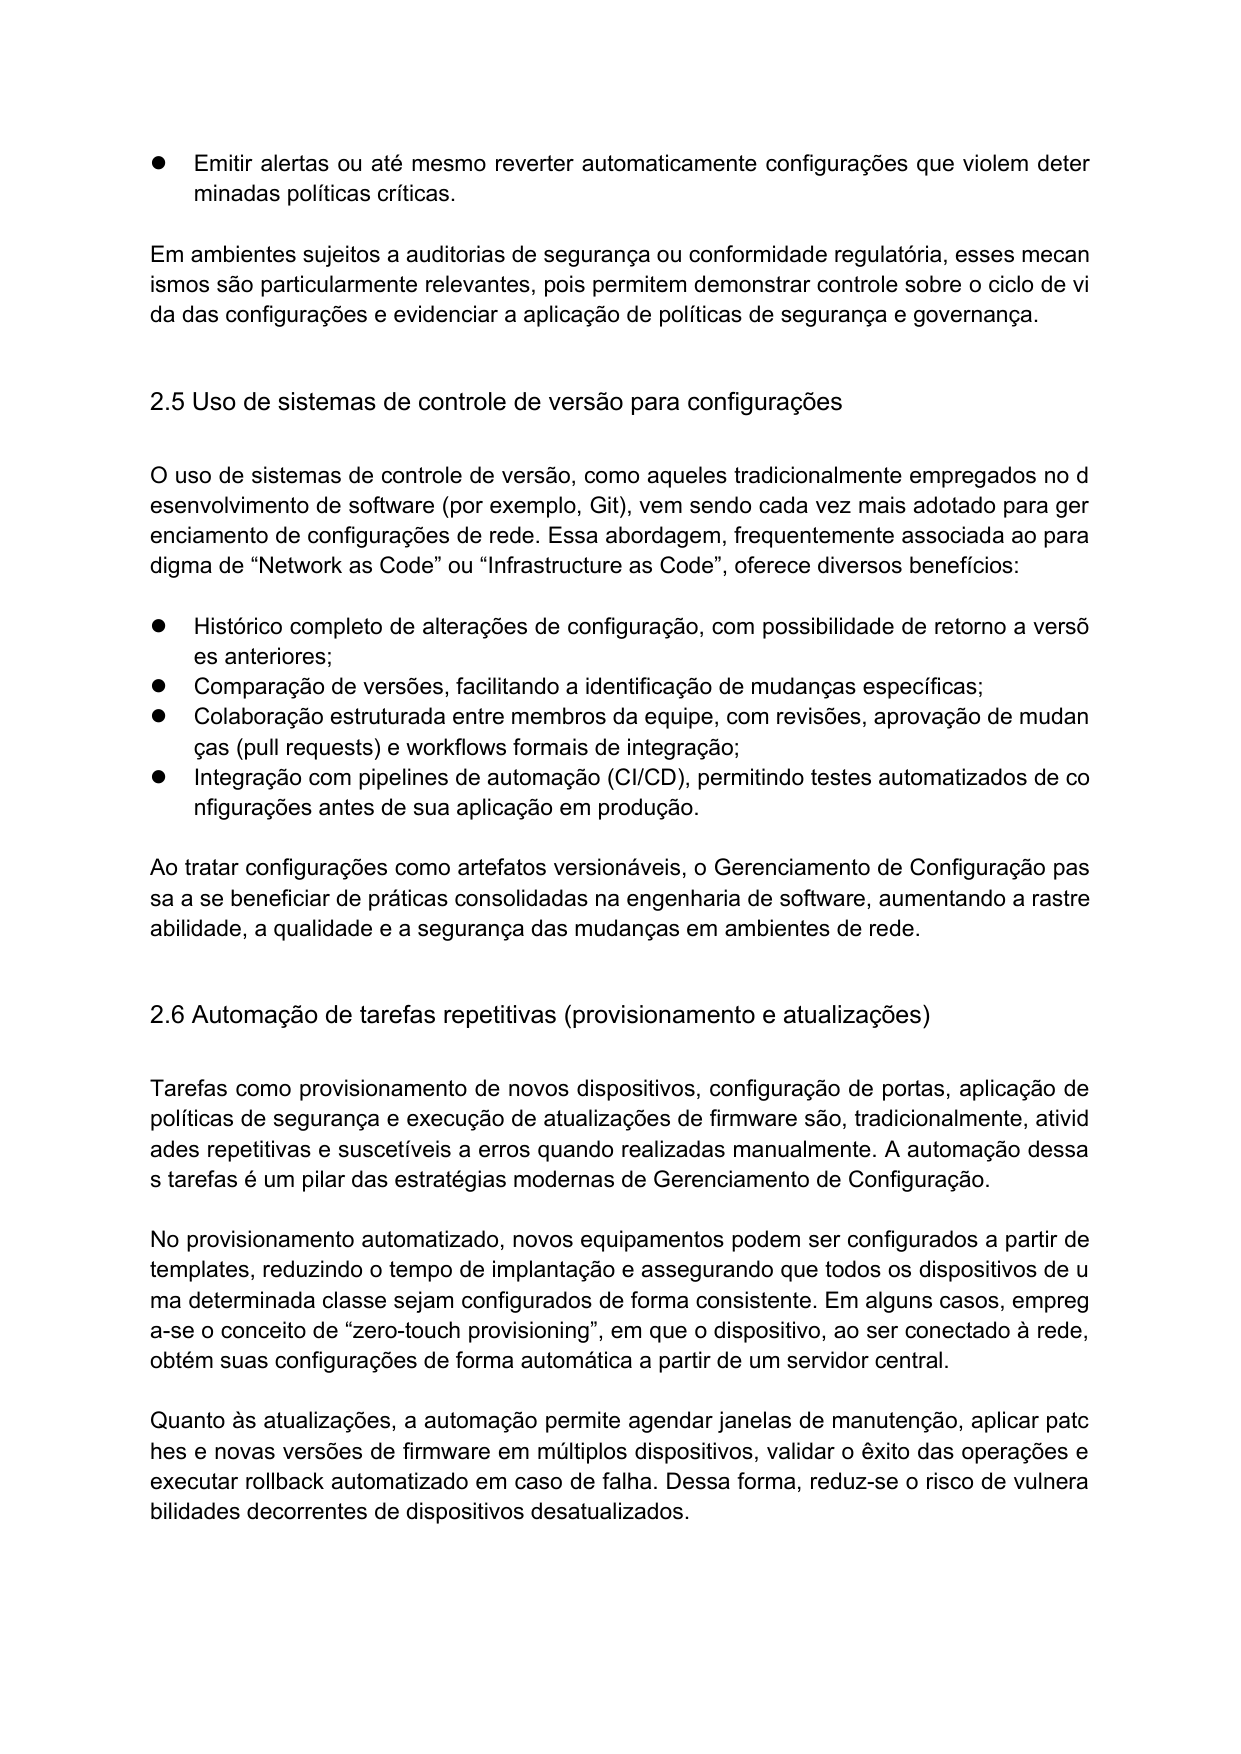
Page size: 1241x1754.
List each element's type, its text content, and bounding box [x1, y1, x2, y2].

list Comparação de versões, facilitando a identificação de mudanças específicas; [150, 673, 1090, 699]
text Em ambientes sujeitos a auditorias de segurança ou conformidade regulatória, esses mecanismos são particularmente relevantes, pois permitem demonstrar controle sobre o ciclo de vida das configurações e evidenciar a aplicação de políticas de segurança e governança. [150, 241, 1090, 327]
text No provisionamento automatizado, novos equipamentos podem ser configurados a partir de templates, reduzindo o tempo de implantação e assegurando que todos os dispositivos de uma determinada classe sejam configurados de forma consistente. Em alguns casos, emprega-se o conceito de “zero-touch provisioning”, em que o dispositivo, ao ser conectado à rede, obtém suas configurações de forma automática a partir de um servidor central. [150, 1226, 1090, 1373]
list Integração com pipelines de automação (CI/CD), permitindo testes automatizados de configurações antes de sua aplicação em produção. [150, 764, 1090, 820]
list Histórico completo de alterações de configuração, com possibilidade de retorno a versões anteriores; [150, 613, 1090, 669]
text Ao tratar configurações como artefatos versionáveis, o Gerenciamento de Configuração passa a se beneficiar de práticas consolidadas na engenharia de software, aumentando a rastreabilidade, a qualidade e a segurança das mudanças em ambientes de rede. [150, 854, 1090, 941]
list Colaboração estruturada entre membros da equipe, com revisões, aprovação de mudanças (pull requests) e workflows formais de integração; [150, 703, 1090, 760]
text Tarefas como provisionamento de novos dispositivos, configuração de portas, aplicação de políticas de segurança e execução de atualizações de firmware são, tradicionalmente, atividades repetitivas e suscetíveis a erros quando realizadas manualmente. A automação dessas tarefas é um pilar das estratégias modernas de Gerenciamento de Configuração. [150, 1075, 1090, 1192]
text Quanto às atualizações, a automação permite agendar janelas de manutenção, aplicar patches e novas versões de firmware em múltiplos dispositivos, validar o êxito das operações e executar rollback automatizado em caso de falha. Dessa forma, reduz-se o risco de vulnerabilidades decorrentes de dispositivos desatualizados. [150, 1407, 1090, 1524]
subtitle Automação de tarefas repetitivas (provisionamento e atualizações) [150, 1000, 1090, 1029]
subtitle Uso de sistemas de controle de versão para configurações [150, 386, 1090, 415]
list Emitir alertas ou até mesmo reverter automaticamente configurações que violem determinadas políticas críticas. [150, 150, 1090, 207]
text O uso de sistemas de controle de versão, como aqueles tradicionalmente empregados no desenvolvimento de software (por exemplo, Git), vem sendo cada vez mais adotado para gerenciamento de configurações de rede. Essa abordagem, frequentemente associada ao paradigma de “Network as Code” ou “Infrastructure as Code”, oferece diversos benefícios: [150, 462, 1090, 578]
